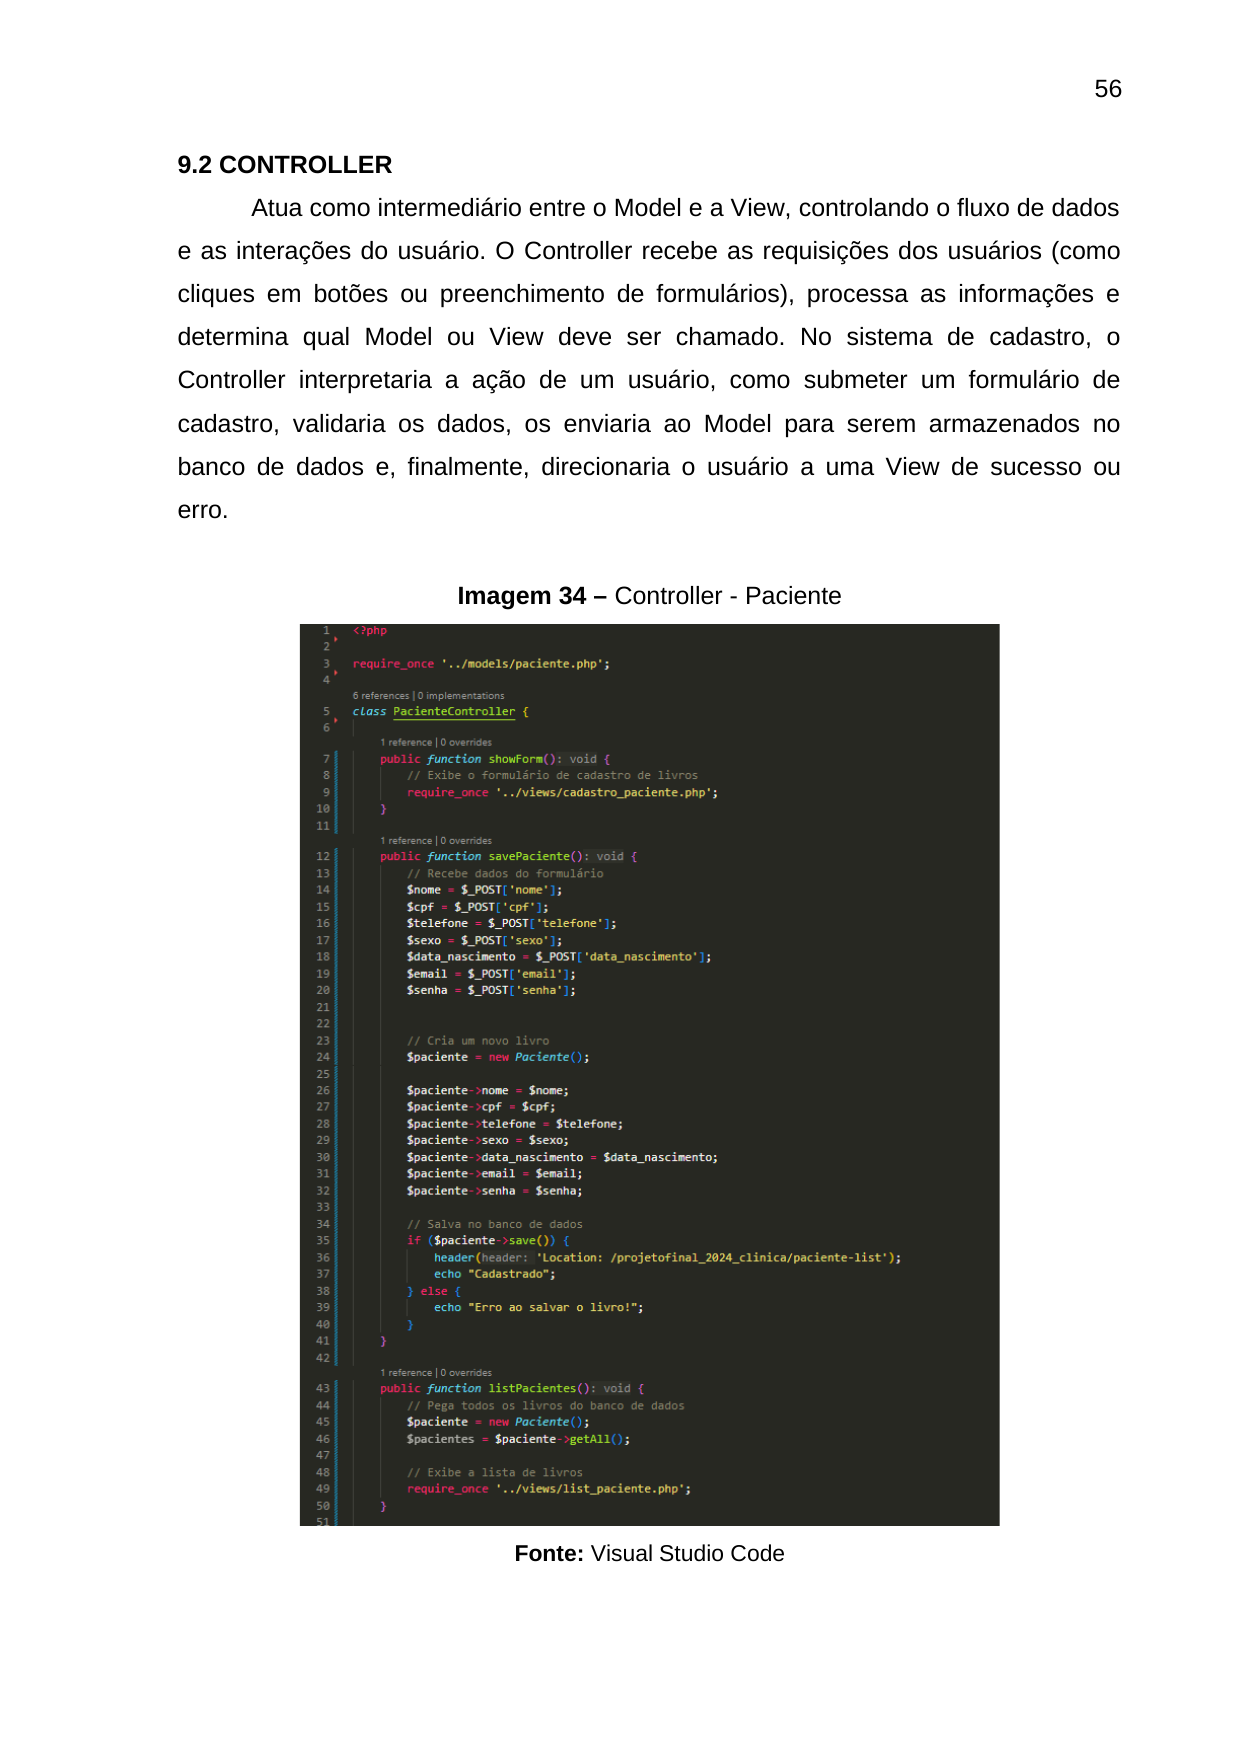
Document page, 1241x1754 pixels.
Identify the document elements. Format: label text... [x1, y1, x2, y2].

subtitle 9.2 CONTROLLER [177, 150, 1122, 178]
text Atua como intermediário entre o Model e a View, controlando o fluxo de dados e as interações do usuário. O Controller recebe as requisições dos usuários (como cliques em botões ou preenchimento de formulários), processa as informações e determina qual Model ou View deve ser chamado. No sistema de cadastro, o Controller interpretaria a ação de um usuário, como submeter um formulário de cadastro, validaria os dados, os enviaria ao Model para serem armazenados no banco de dados e, finalmente, direcionaria o usuário a uma View de sucesso ou erro. [177, 193, 1122, 523]
picture [299, 624, 1000, 1526]
text Fonte: Visual Studio Code [177, 1540, 1122, 1566]
